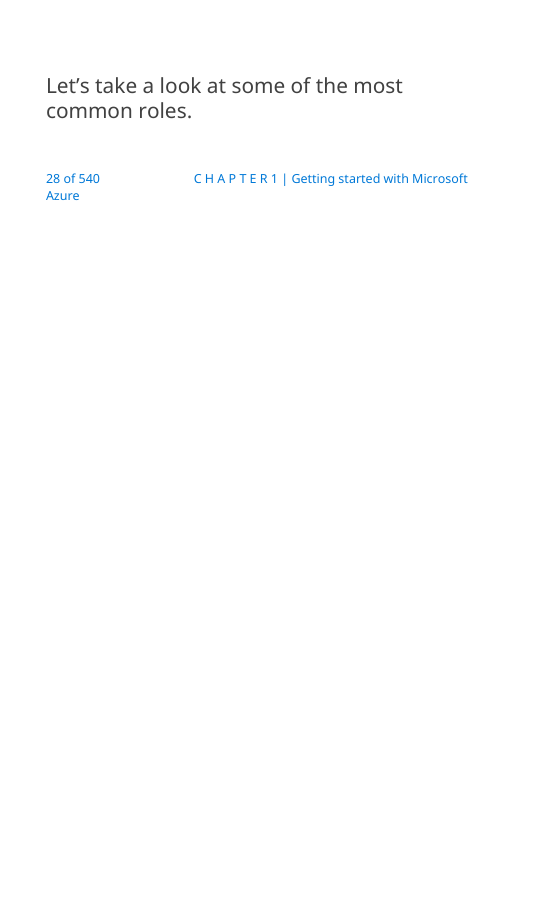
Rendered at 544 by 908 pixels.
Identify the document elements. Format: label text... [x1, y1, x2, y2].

text Let’s take a look at some of the most common roles. [46, 73, 470, 125]
text 28 of 540 C H A P T E R 1 | Getting started with Microsoft Azure [46, 170, 495, 204]
